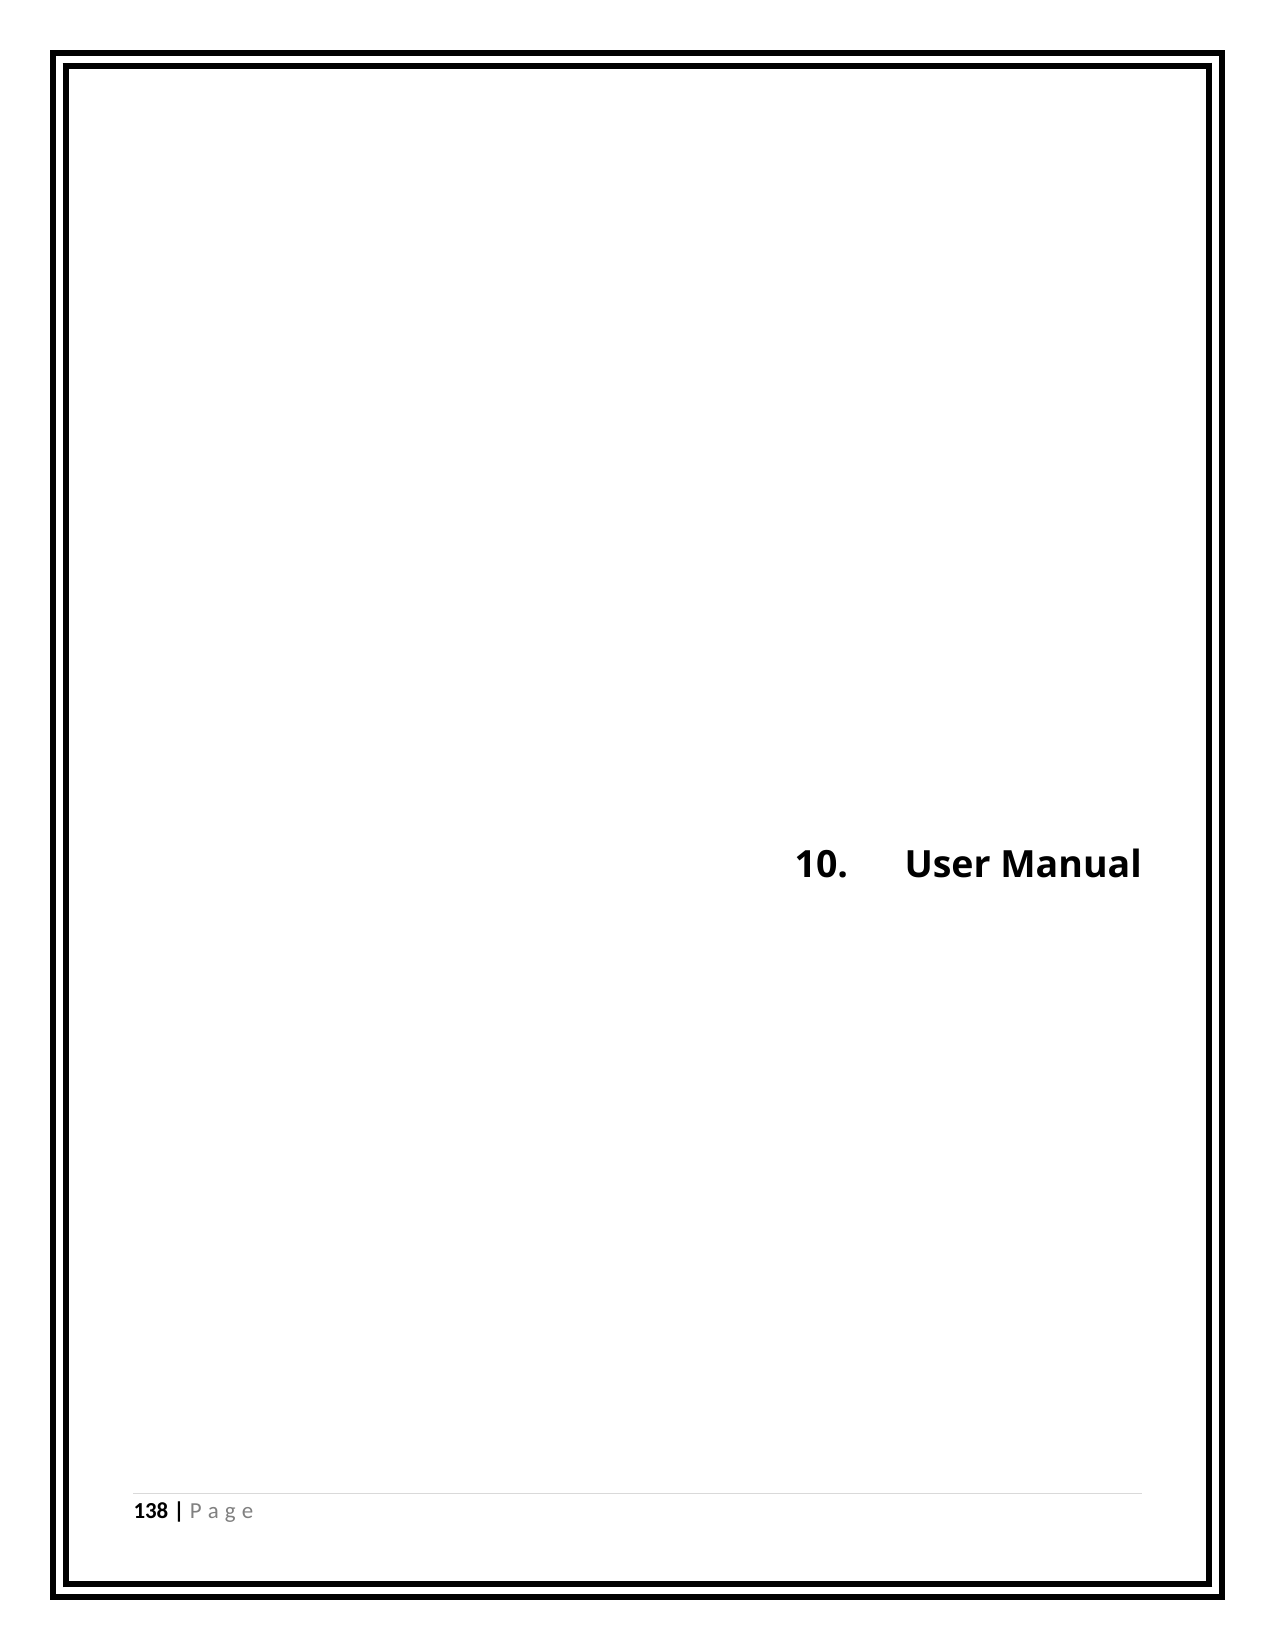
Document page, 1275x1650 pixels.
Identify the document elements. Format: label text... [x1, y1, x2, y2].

list User Manual [171, 837, 1142, 888]
